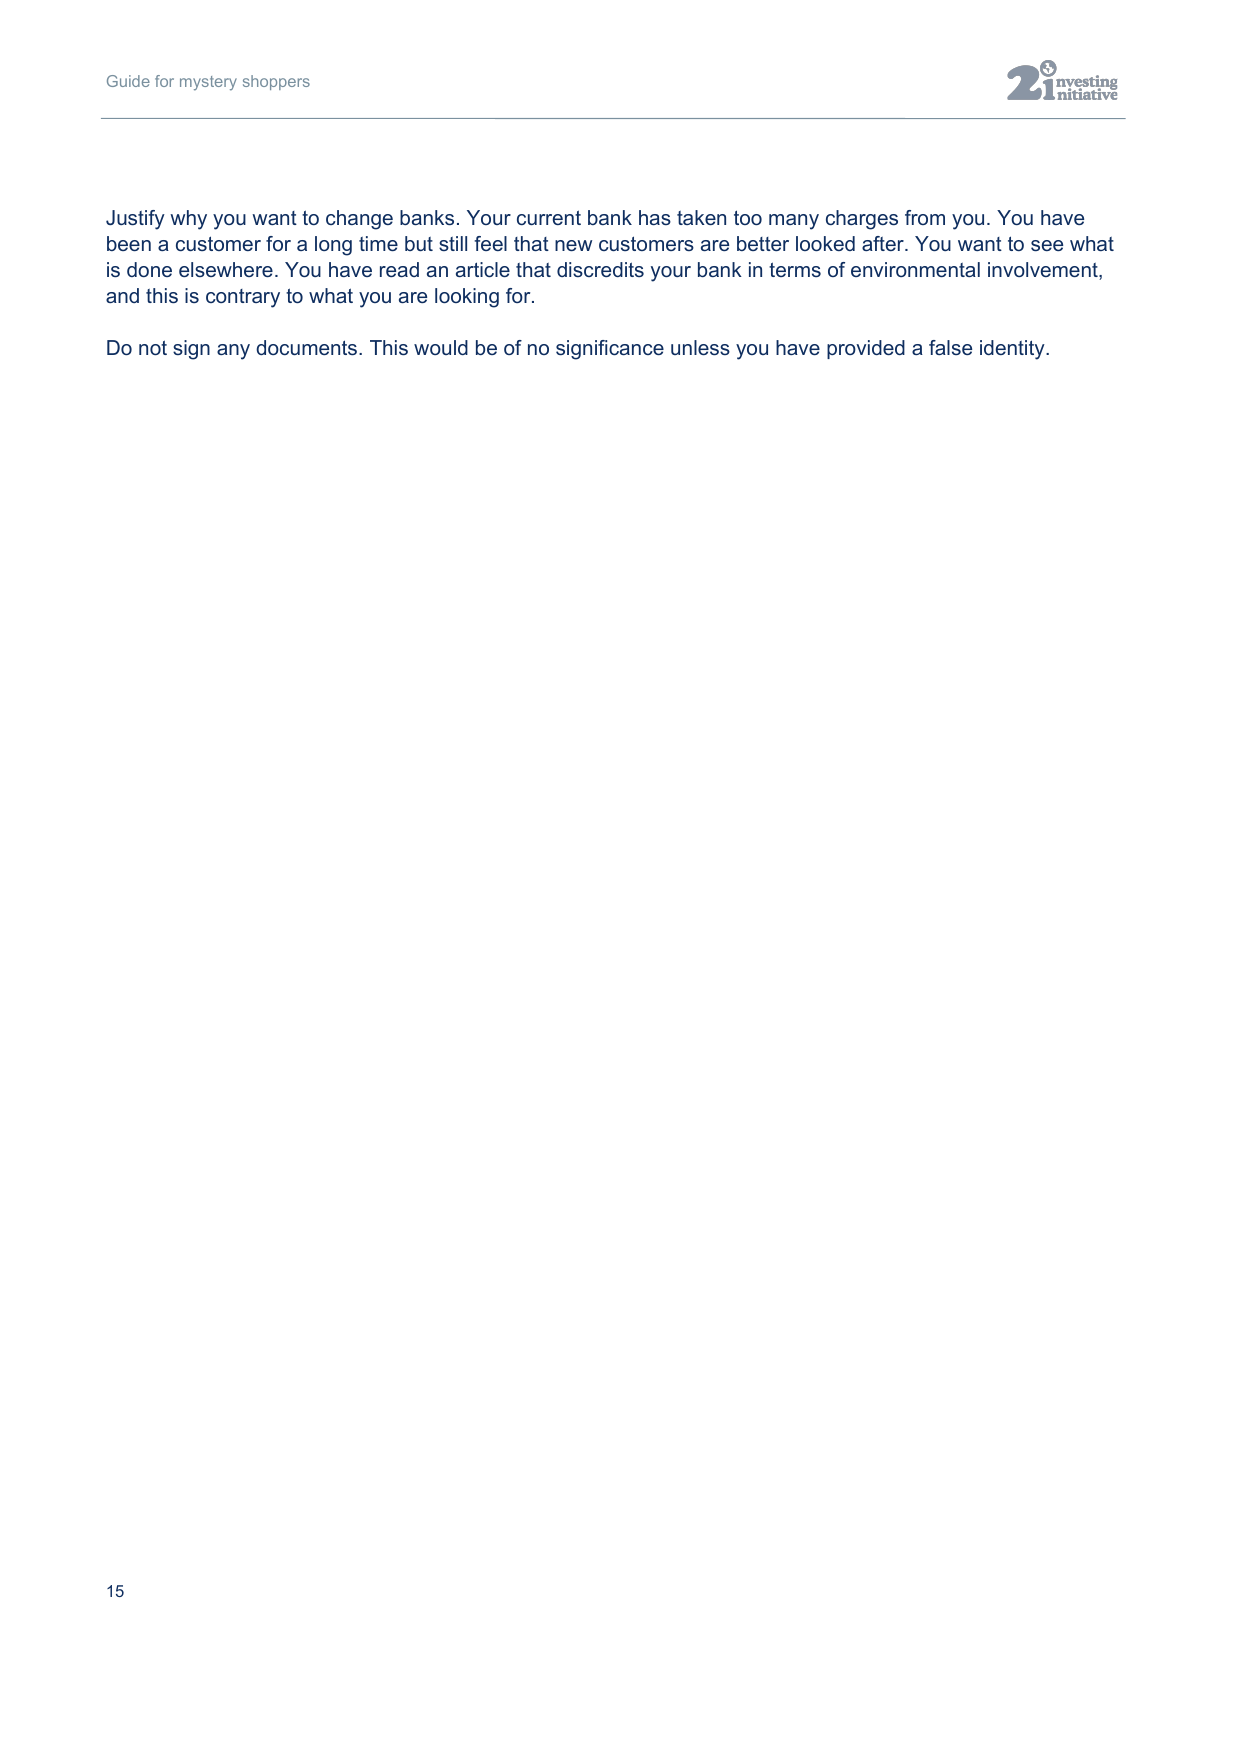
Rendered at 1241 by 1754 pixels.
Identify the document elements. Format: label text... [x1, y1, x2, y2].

text Justify why you want to change banks. Your current bank has taken too many charges from you. You have been a customer for a long time but still feel that new customers are better looked after. You want to see what is done elsewhere. You have read an article that discredits your bank in terms of environmental involvement, and this is contrary to what you are looking for. [106, 206, 1124, 308]
text Do not sign any documents. This would be of no significance unless you have provided a false identity. [106, 335, 1124, 359]
